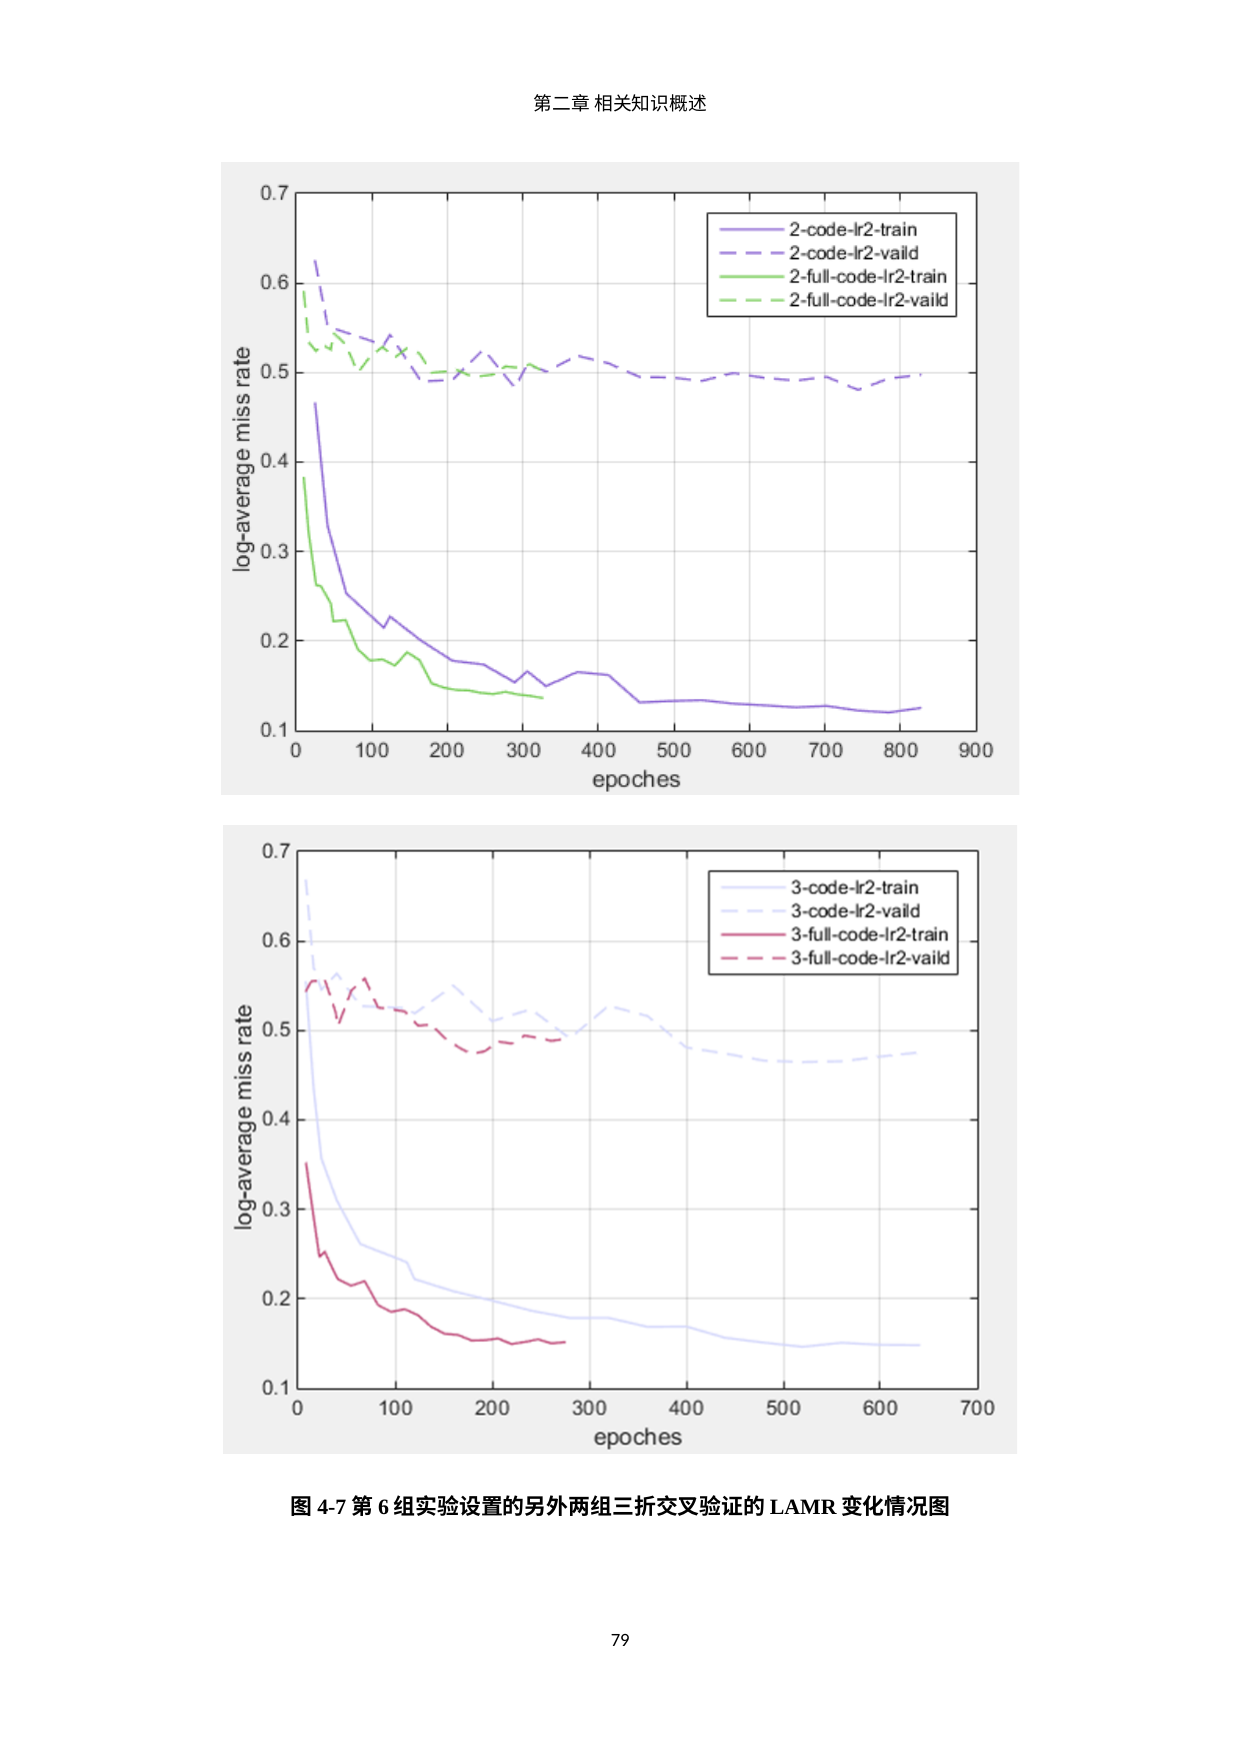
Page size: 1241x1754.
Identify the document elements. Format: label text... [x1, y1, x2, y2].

picture [223, 825, 1018, 1454]
picture [221, 162, 1020, 795]
text 图 4-7 第6组实验设置的另外两组三折交叉验证的LAMR变化情况图 [187, 1489, 1053, 1521]
